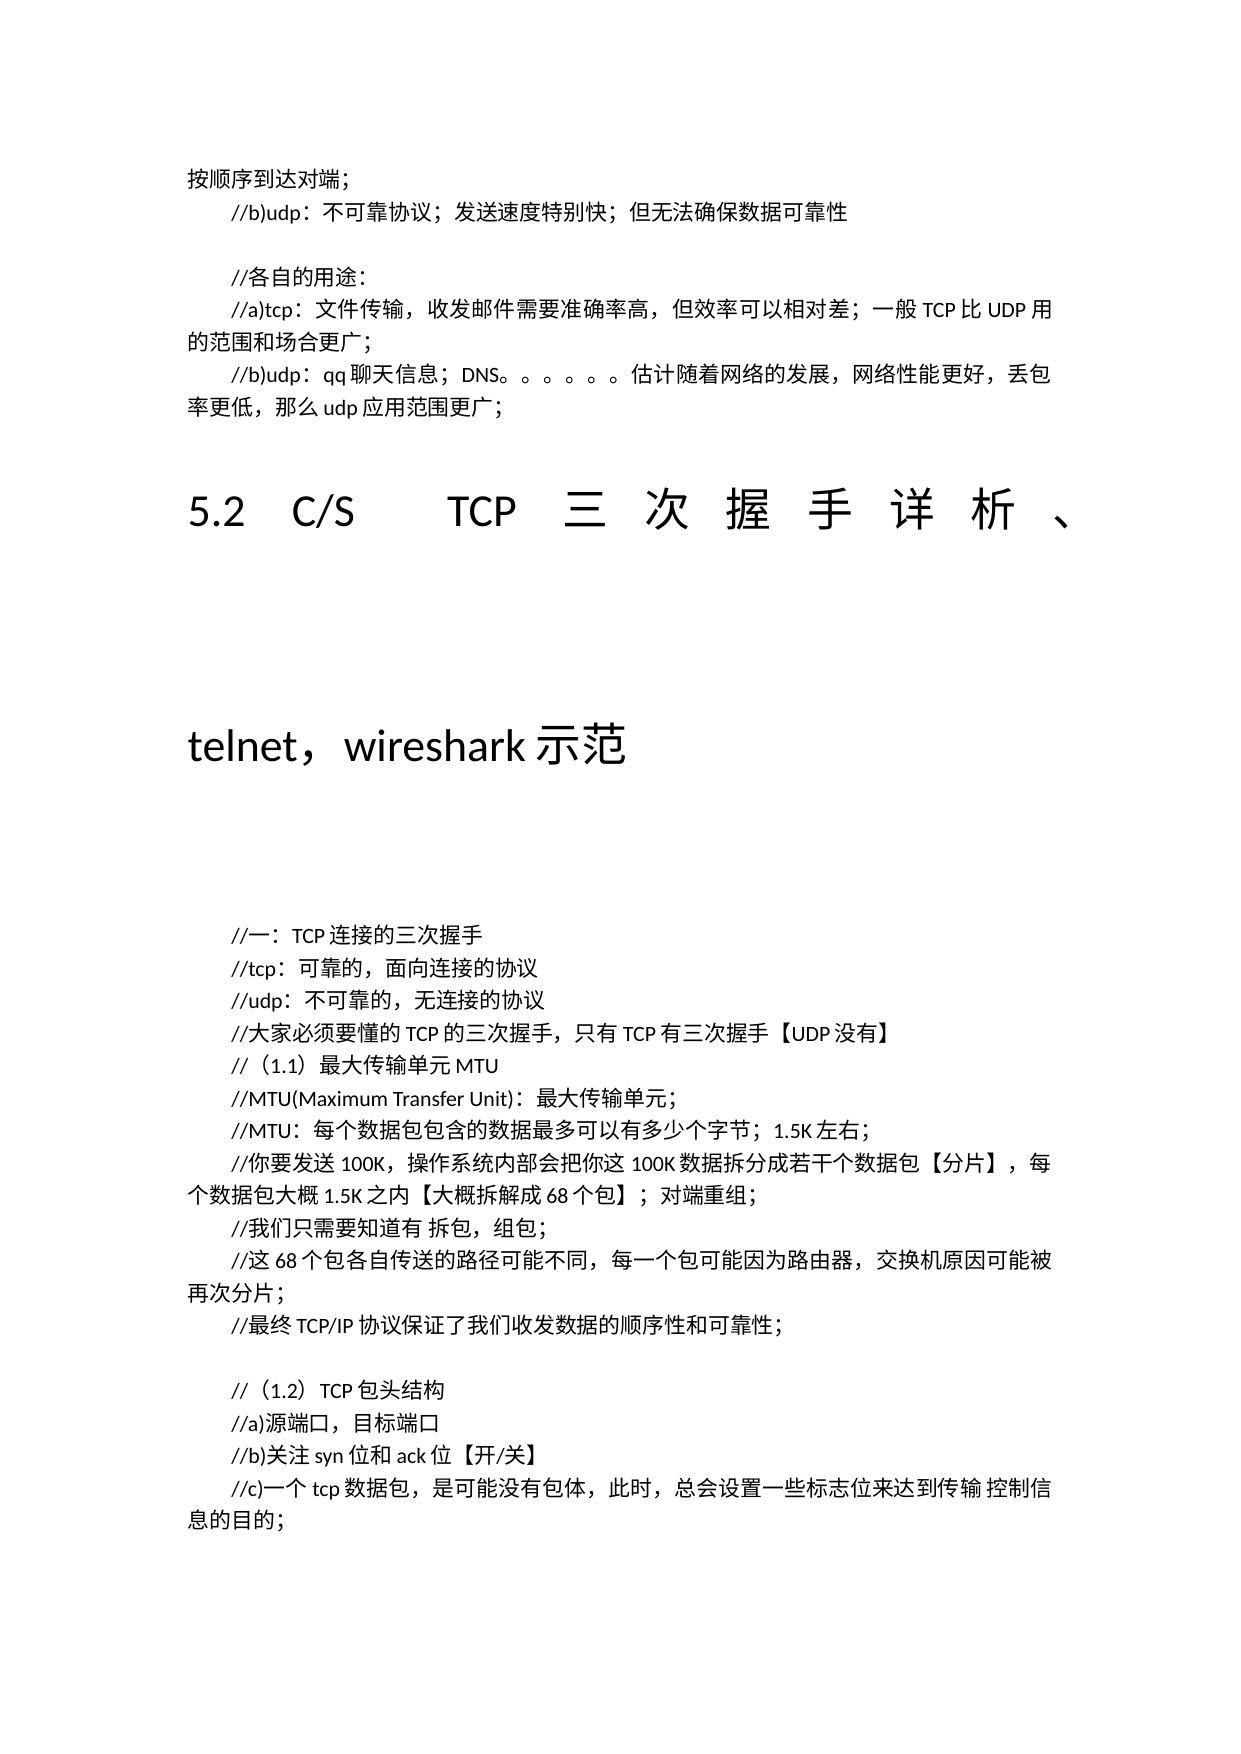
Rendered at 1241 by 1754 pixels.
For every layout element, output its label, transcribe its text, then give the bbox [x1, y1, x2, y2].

text //各自的用途： [187, 259, 1053, 292]
text //我们只需要知道有 拆包，组包； [187, 1210, 1053, 1243]
text //tcp：可靠的，面向连接的协议 [187, 950, 1053, 983]
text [187, 162, 1053, 194]
text //c)一个tcp数据包，是可能没有包体，此时，总会设置一些标志位来达到传输 控制信息的目的； [187, 1470, 1053, 1535]
subtitle 5.2 C/S TCP三次握手详析、telnet，wireshark示范 [187, 457, 1053, 790]
text //MTU(Maximum Transfer Unit)：最大传输单元； [187, 1080, 1053, 1113]
text //udp：不可靠的，无连接的协议 [187, 983, 1053, 1015]
text //b)udp：不可靠协议；发送速度特别快；但无法确保数据可靠性 [187, 194, 1053, 227]
text //a)tcp：文件传输，收发邮件需要准确率高，但效率可以相对差；一般TCP比UDP用的范围和场合更广； [187, 292, 1053, 357]
text //大家必须要懂的TCP的三次握手，只有TCP有三次握手【UDP没有】 [187, 1015, 1053, 1048]
text //MTU：每个数据包包含的数据最多可以有多少个字节；1.5K左右； [187, 1113, 1053, 1145]
text //b)udp：qq聊天信息；DNS。。。。。。估计随着网络的发展，网络性能更好，丢包率更低，那么udp应用范围更广； [187, 357, 1053, 422]
text //一：TCP连接的三次握手 [187, 918, 1053, 950]
text //你要发送100K，操作系统内部会把你这100K数据拆分成若干个数据包【分片】，每个数据包大概1.5K之内【大概拆解成68个包】；对端重组； [187, 1145, 1053, 1210]
text //（1.2）TCP 包头结构 [187, 1373, 1053, 1405]
text //这68个包各自传送的路径可能不同，每一个包可能因为路由器，交换机原因可能被再次分片； [187, 1243, 1053, 1308]
text //a)源端口，目标端口 [187, 1405, 1053, 1438]
text //b)关注syn位和ack位【开/关】 [187, 1438, 1053, 1470]
text //最终TCP/IP协议保证了我们收发数据的顺序性和可靠性； [187, 1308, 1053, 1340]
text //（1.1）最大传输单元MTU [187, 1048, 1053, 1080]
